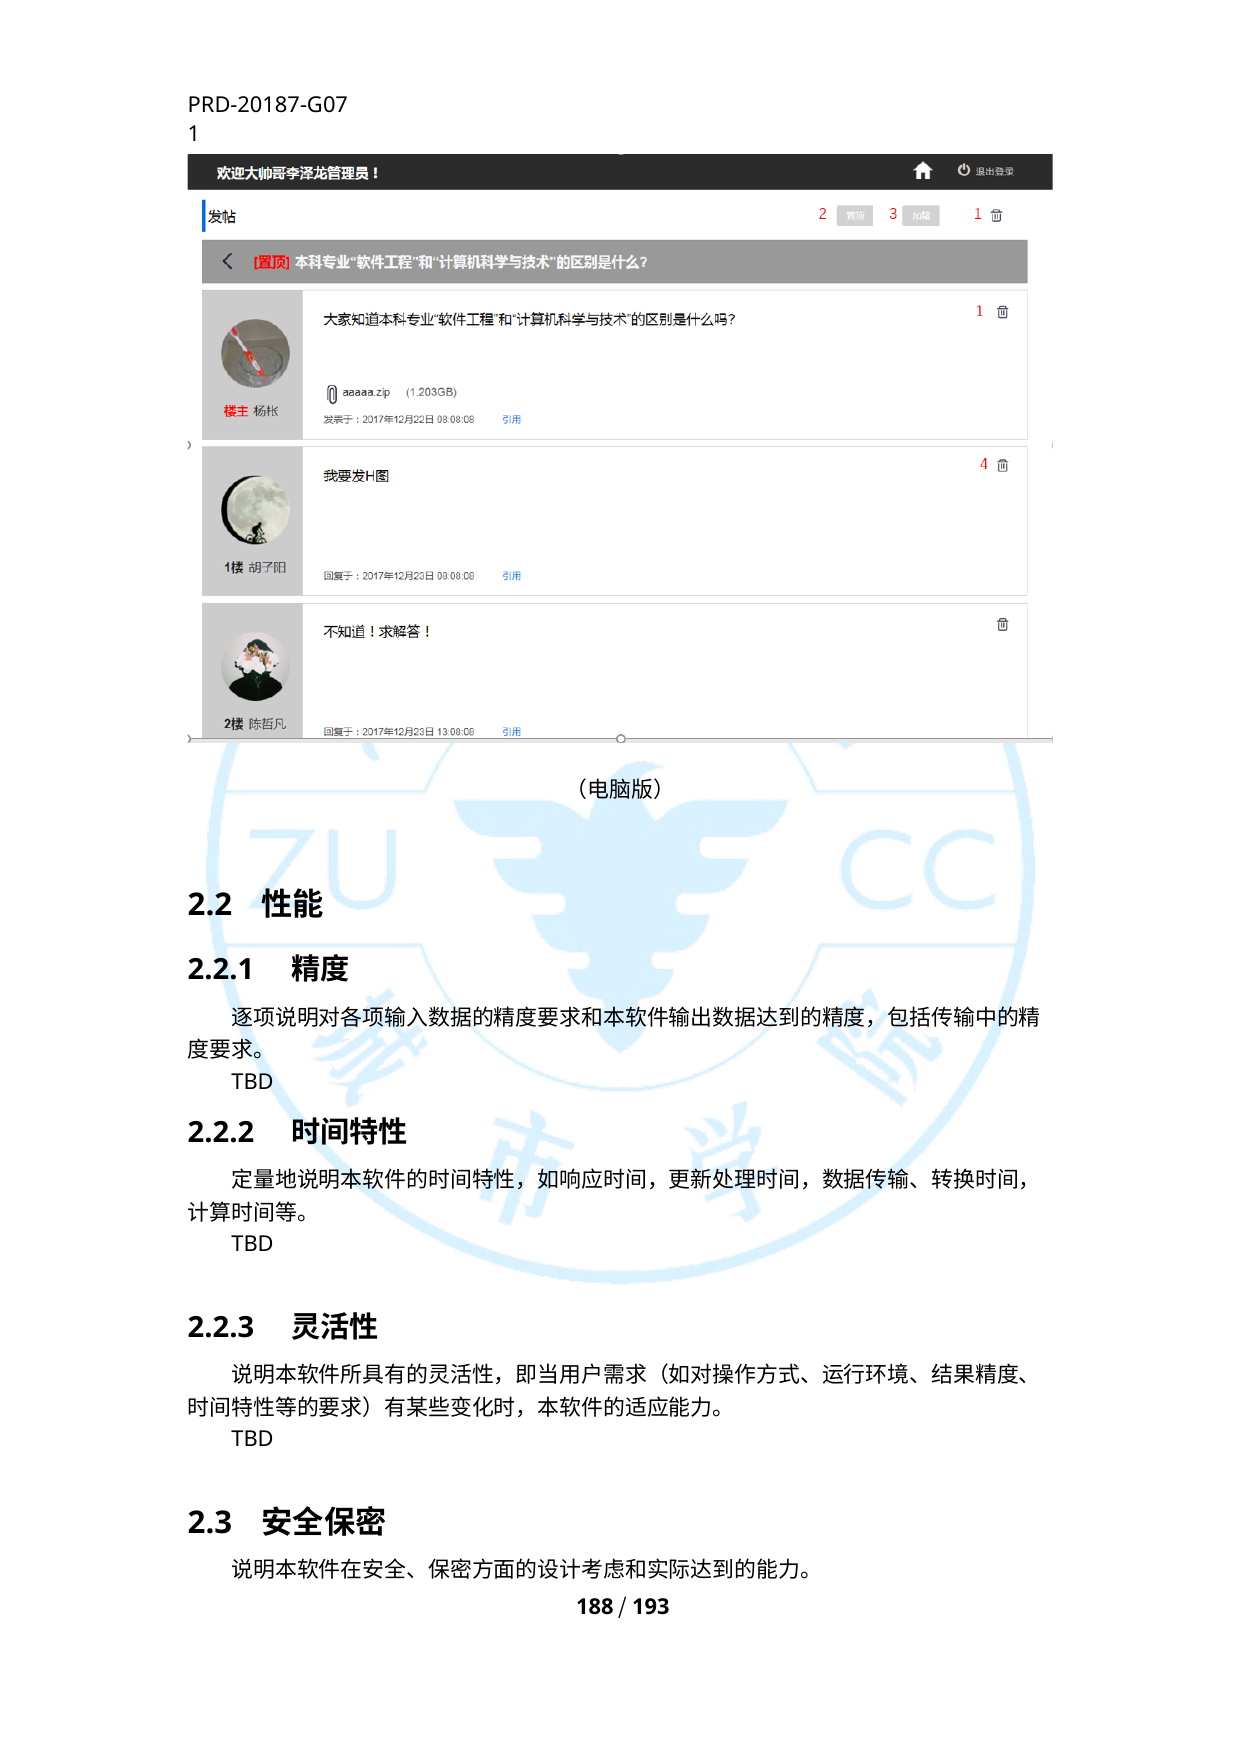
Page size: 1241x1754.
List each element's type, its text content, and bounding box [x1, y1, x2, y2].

picture [187, 154, 1053, 743]
list 灵活性 [187, 1292, 1053, 1357]
text TBD [187, 1064, 1053, 1097]
list 精度 [187, 934, 1053, 999]
text 逐项说明对各项输入数据的精度要求和本软件输出数据达到的精度，包括传输中的精度要求。 [187, 999, 1053, 1064]
list 安全保密 [187, 1487, 1053, 1552]
text TBD [187, 1227, 1053, 1259]
list 时间特性 [187, 1097, 1053, 1162]
list 性能 [187, 869, 1053, 934]
text TBD [187, 1422, 1053, 1454]
text 说明本软件所具有的灵活性，即当用户需求（如对操作方式、运行环境、结果精度、时间特性等的要求）有某些变化时，本软件的适应能力。 [187, 1357, 1053, 1422]
text 说明本软件在安全、保密方面的设计考虑和实际达到的能力。 [187, 1552, 1053, 1584]
text 定量地说明本软件的时间特性，如响应时间，更新处理时间，数据传输、转换时间，计算时间等。 [187, 1162, 1053, 1227]
